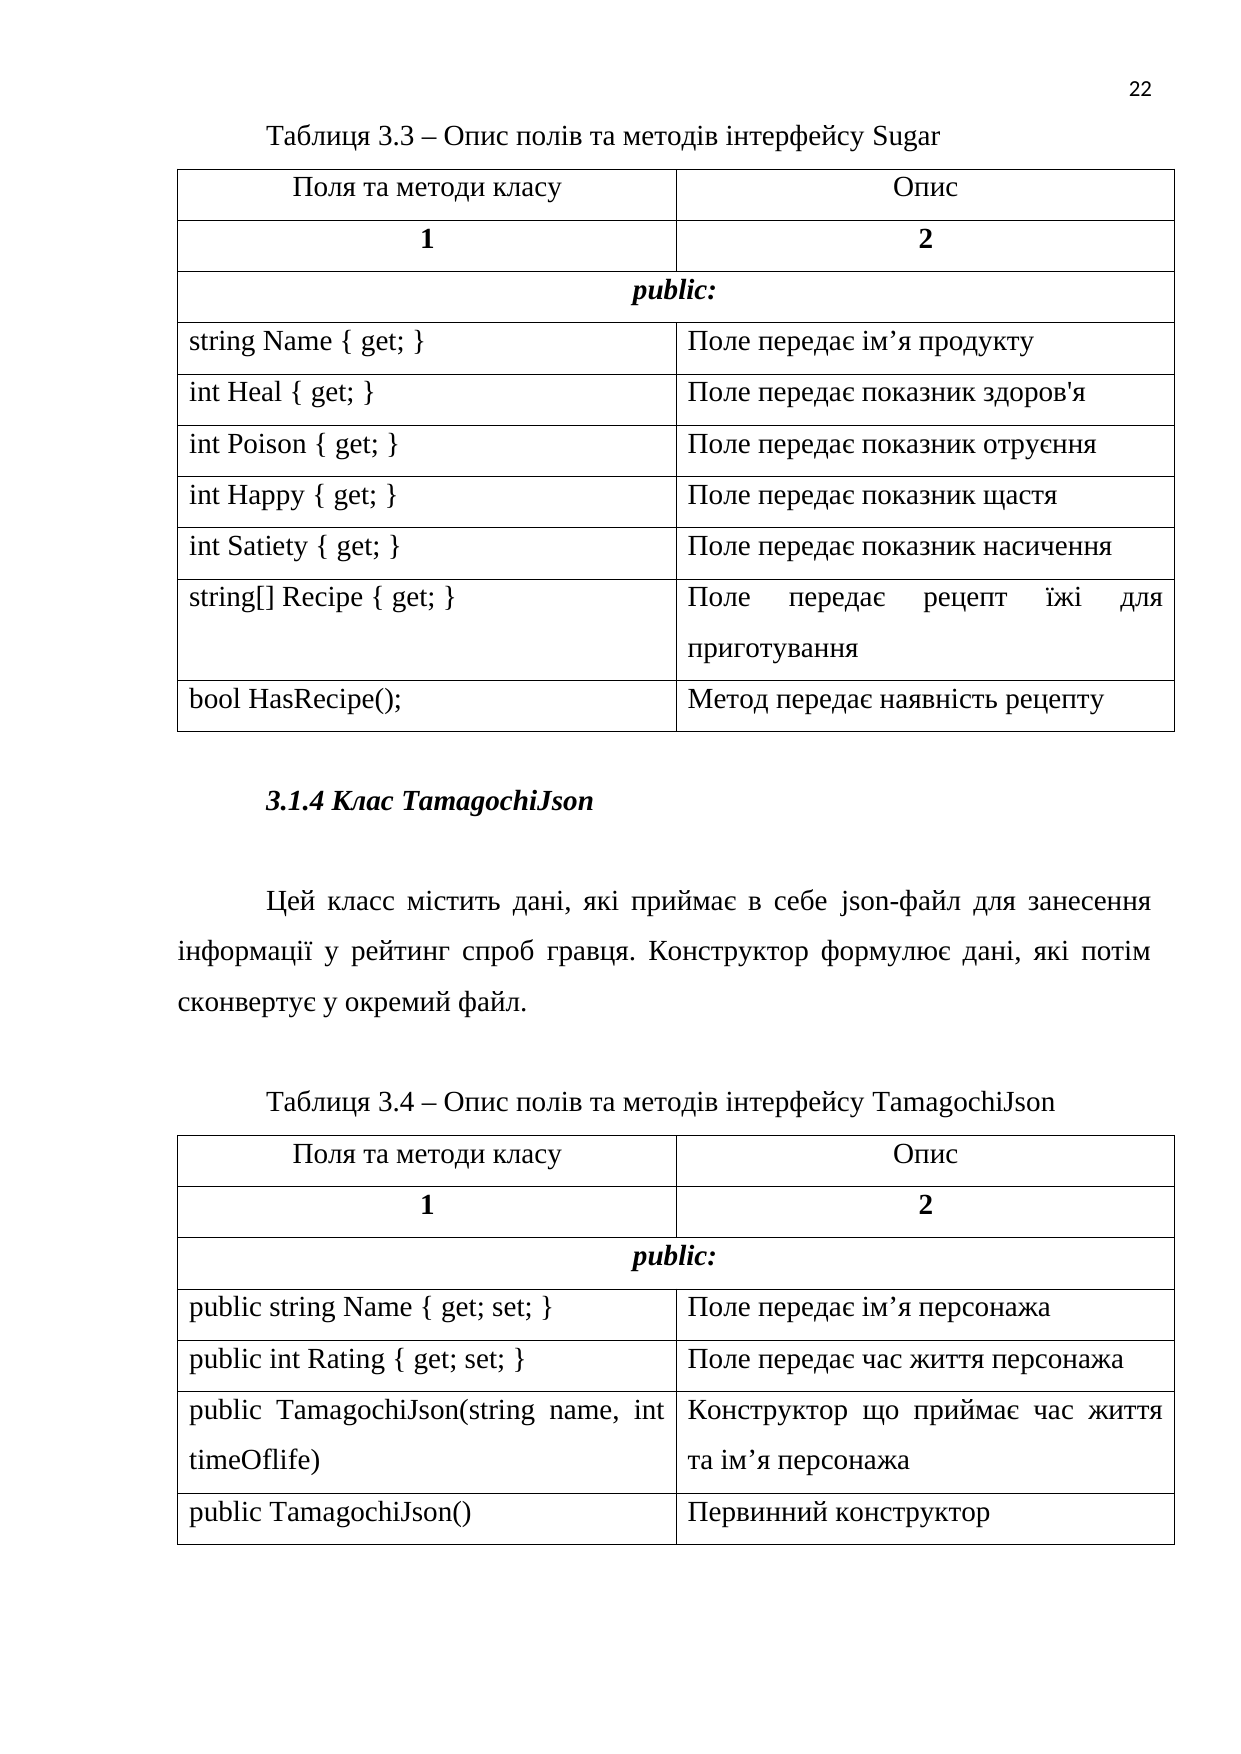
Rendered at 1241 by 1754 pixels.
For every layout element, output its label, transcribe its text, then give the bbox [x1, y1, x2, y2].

table_cell Поле передає показник насичення [677, 528, 1174, 578]
table_cell 2 [677, 221, 1174, 271]
table_cell 1 [178, 221, 676, 271]
table_cell public: [178, 272, 1174, 322]
table_cell public: [178, 1238, 1174, 1288]
table_cell Поле передає час життя персонажа [677, 1341, 1174, 1391]
table_cell Поле передає показник отруєння [677, 426, 1174, 476]
text Таблиця 3.4 – Опис полів та методів інтерфейсу TamagochiJson [177, 1084, 1152, 1118]
table_cell Метод передає наявність рецепту [677, 681, 1174, 731]
table_cell Поле передає показник здоров'я [677, 375, 1174, 425]
table_header Поля та методи класу [178, 170, 676, 220]
table_cell int Happy { get; } [178, 477, 676, 527]
table_cell public int Rating { get; set; } [178, 1341, 676, 1391]
table_header Поля та методи класу [178, 1136, 676, 1186]
table_cell public TamagochiJson() [178, 1494, 676, 1544]
table_cell bool HasRecipe(); [178, 681, 676, 731]
table_cell Поле передає рецепт їжі для приготування [677, 580, 1174, 680]
table_cell Первинний конструктор [677, 1494, 1174, 1544]
table_cell public TamagochiJson(string name, int timeOflife) [178, 1392, 676, 1493]
table_cell 1 [178, 1187, 676, 1237]
table_cell int Heal { get; } [178, 375, 676, 425]
table_cell Поле передає показник щастя [677, 477, 1174, 527]
table_cell 2 [677, 1187, 1174, 1237]
title 3.1.4 Клас TamagochiJson [177, 783, 1152, 816]
text Таблиця 3.3 – Опис полів та методів інтерфейсу Sugar [177, 118, 1152, 152]
table_cell string Name { get; } [178, 323, 676, 373]
table_cell int Poison { get; } [178, 426, 676, 476]
table_cell Поле передає ім’я продукту [677, 323, 1174, 373]
table_header Опис [677, 1136, 1174, 1186]
table_cell public string Name { get; set; } [178, 1290, 676, 1340]
table_cell Поле передає ім’я персонажа [677, 1290, 1174, 1340]
table_cell string[] Recipe { get; } [178, 580, 676, 680]
table_header Опис [677, 170, 1174, 220]
table_cell Конструктор що приймає час життя та ім’я персонажа [677, 1392, 1174, 1493]
text Цей класс містить дані, які приймає в себе json-файл для занесення інформації у рейтинг спроб гравця. Конструктор формулює дані, які потім сконвертує у окремий файл. [177, 883, 1152, 1017]
table_cell int Satiety { get; } [178, 528, 676, 578]
